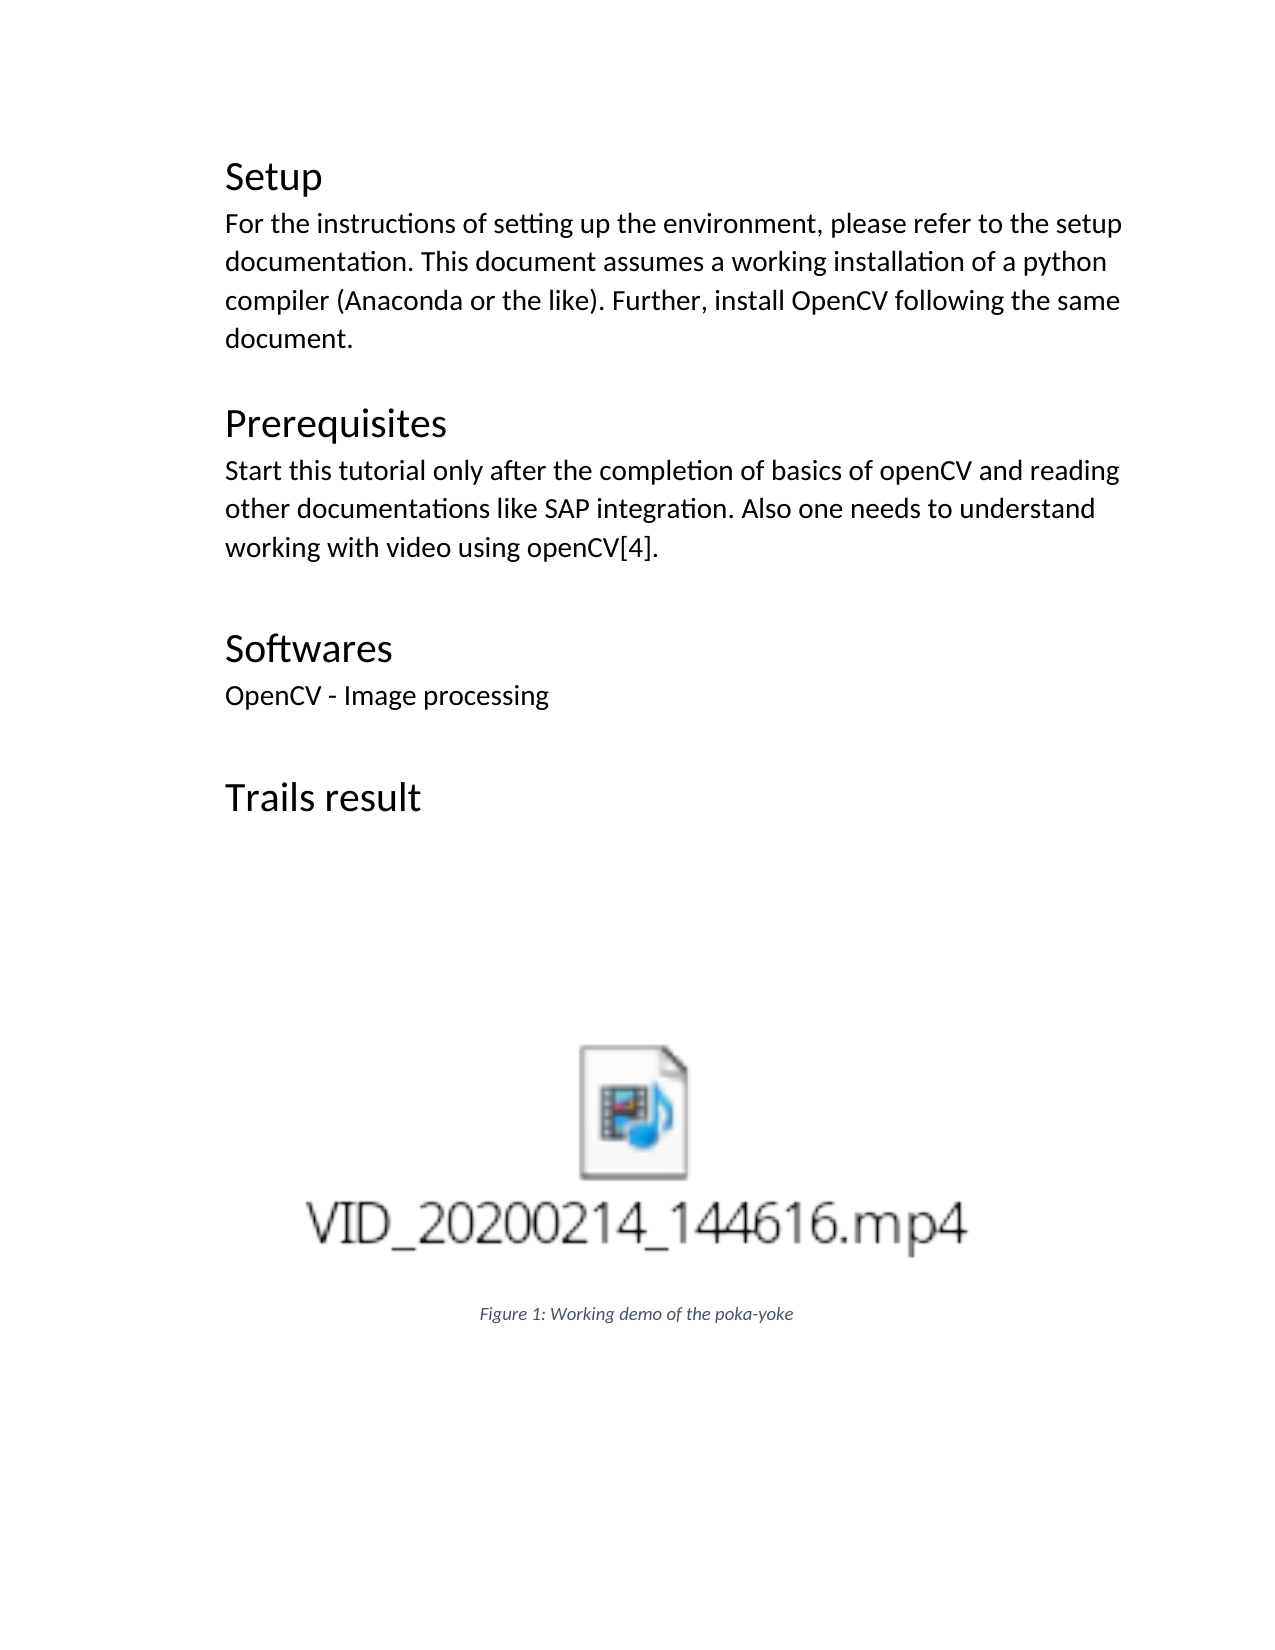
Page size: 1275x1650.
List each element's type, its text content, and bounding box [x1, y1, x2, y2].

list Softwares [225, 622, 1125, 673]
list OpenCV - Image processing [225, 677, 1125, 713]
list Setup [225, 150, 1125, 201]
text Trails result [150, 771, 1125, 821]
list Prerequisites [225, 397, 1125, 448]
list Start this tutorial only after the completion of basics of openCV and reading other documentations like SAP integration. Also one needs to understand working with video using openCV[4]. [225, 452, 1125, 564]
list For the instructions of setting up the environment, please refer to the setup documentation. This document assumes a working installation of a python compiler (Anaconda or the like). Further, install OpenCV following the same document. [225, 205, 1125, 356]
